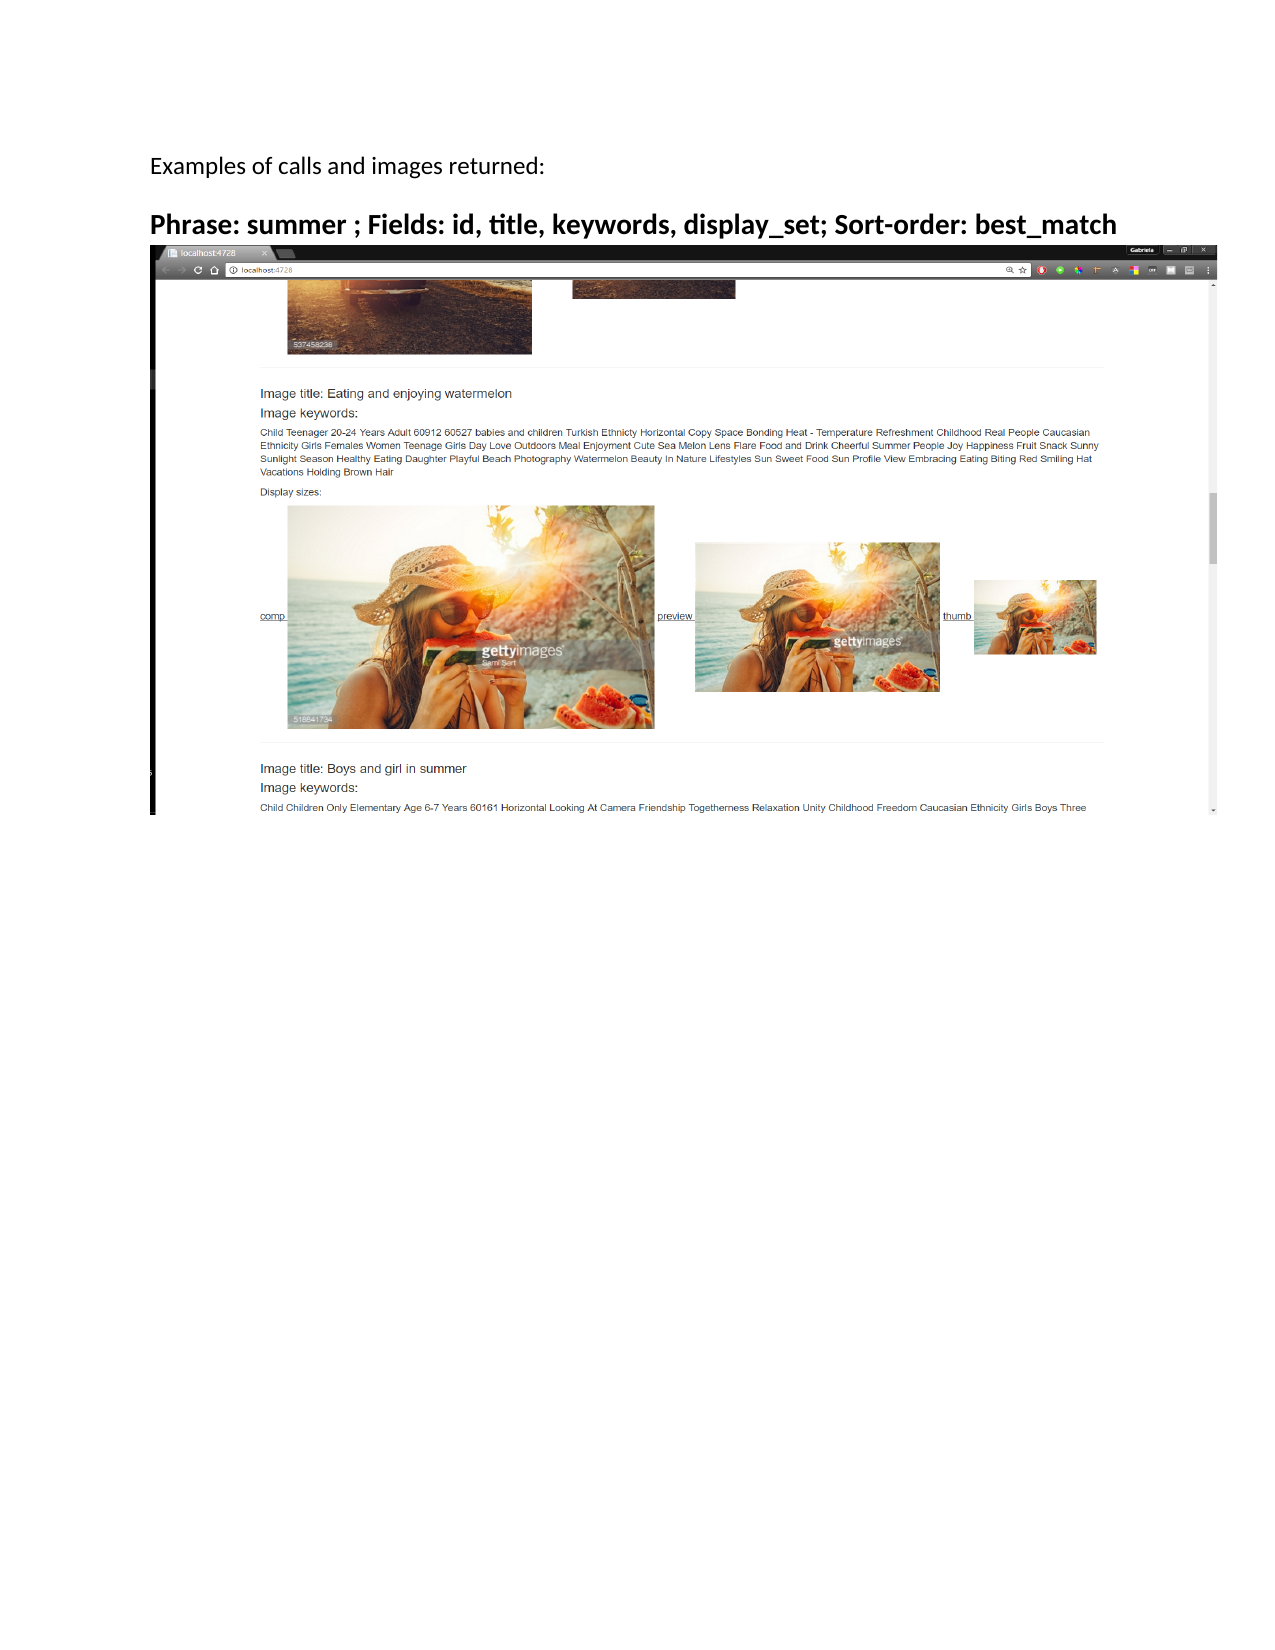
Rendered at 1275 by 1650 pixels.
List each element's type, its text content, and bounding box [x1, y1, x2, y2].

text Phrase: summer ; Fields: id, title, keywords, display_set; Sort-order: best_matchPhrase: winter, Comp (as images size), location:China, Age_of_people: baby, Sort-order: best_matchPhrase:elections , Specific_people: Trump [150, 206, 1125, 245]
text Examples of calls and images returned: [150, 150, 1125, 181]
picture [150, 245, 1218, 815]
